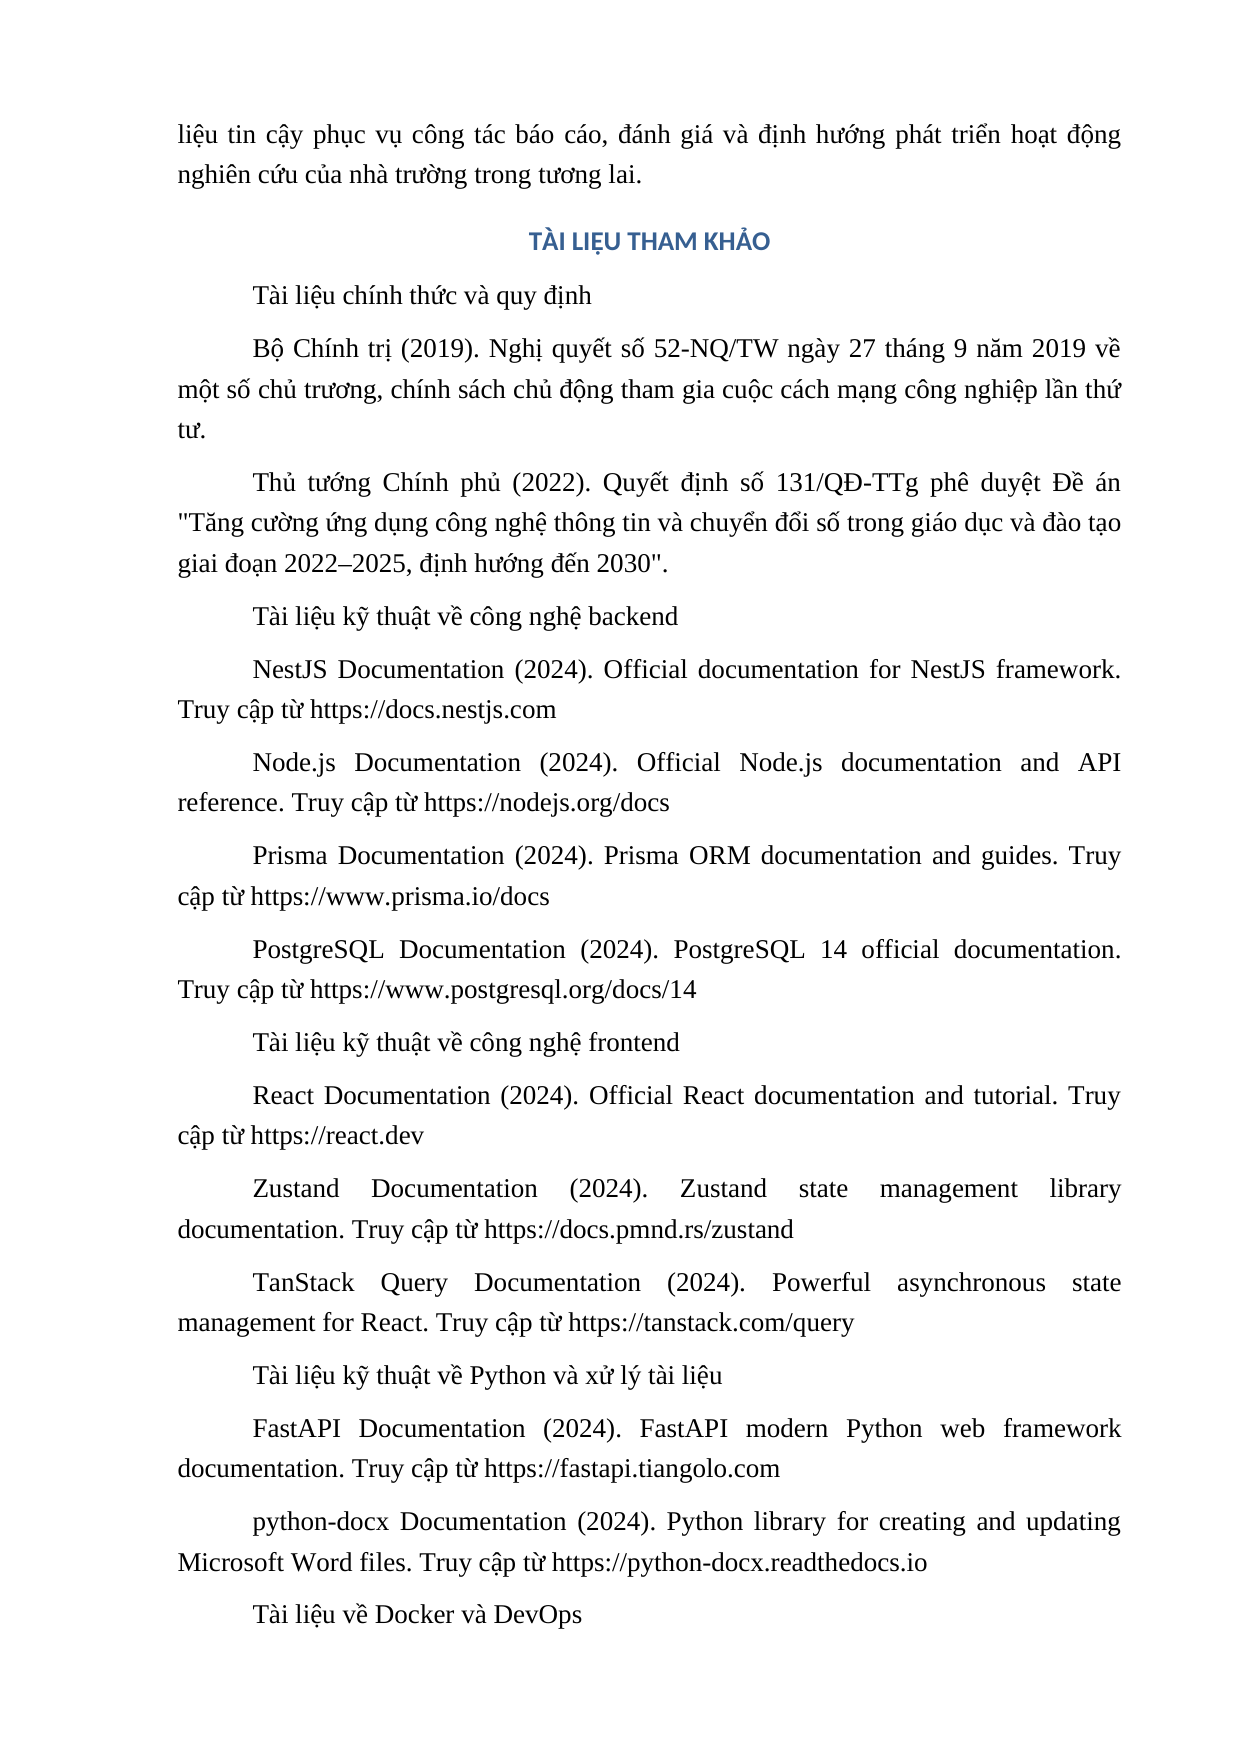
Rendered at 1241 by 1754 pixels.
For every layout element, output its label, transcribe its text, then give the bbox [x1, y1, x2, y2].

text FastAPI Documentation (2024). FastAPI modern Python web framework documentation. Truy cập từ https://fastapi.tiangolo.com [177, 1412, 1122, 1483]
subtitle TÀI LIỆU THAM KHẢO [177, 224, 1122, 257]
text Thủ tướng Chính phủ (2022). Quyết định số 131/QĐ-TTg phê duyệt Đề án "Tăng cường ứng dụng công nghệ thông tin và chuyển đổi số trong giáo dục và đào tạo giai đoạn 2022–2025, định hướng đến 2030". [177, 466, 1122, 578]
text Tài liệu kỹ thuật về công nghệ frontend [177, 1026, 1122, 1057]
text TanStack Query Documentation (2024). Powerful asynchronous state management for React. Truy cập từ https://tanstack.com/query [177, 1266, 1122, 1337]
text Tài liệu kỹ thuật về công nghệ backend [177, 600, 1122, 631]
text Zustand Documentation (2024). Zustand state management library documentation. Truy cập từ https://docs.pmnd.rs/zustand [177, 1172, 1122, 1244]
text Node.js Documentation (2024). Official Node.js documentation and API reference. Truy cập từ https://nodejs.org/docs [177, 746, 1122, 818]
text React Documentation (2024). Official React documentation and tutorial. Truy cập từ https://react.dev [177, 1079, 1122, 1151]
text Tài liệu về Docker và DevOps [177, 1598, 1122, 1630]
text Prisma Documentation (2024). Prisma ORM documentation and guides. Truy cập từ https://www.prisma.io/docs [177, 839, 1122, 911]
text PostgreSQL Documentation (2024). PostgreSQL 14 official documentation. Truy cập từ https://www.postgresql.org/docs/14 [177, 933, 1122, 1004]
text Bộ Chính trị (2019). Nghị quyết số 52-NQ/TW ngày 27 tháng 9 năm 2019 về một số chủ trương, chính sách chủ động tham gia cuộc cách mạng công nghiệp lần thứ tư. [177, 332, 1122, 444]
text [177, 118, 1122, 190]
text Tài liệu chính thức và quy định [177, 279, 1122, 311]
text NestJS Documentation (2024). Official documentation for NestJS framework. Truy cập từ https://docs.nestjs.com [177, 653, 1122, 724]
text Tài liệu kỹ thuật về Python và xử lý tài liệu [177, 1359, 1122, 1390]
text python-docx Documentation (2024). Python library for creating and updating Microsoft Word files. Truy cập từ https://python-docx.readthedocs.io [177, 1505, 1122, 1577]
